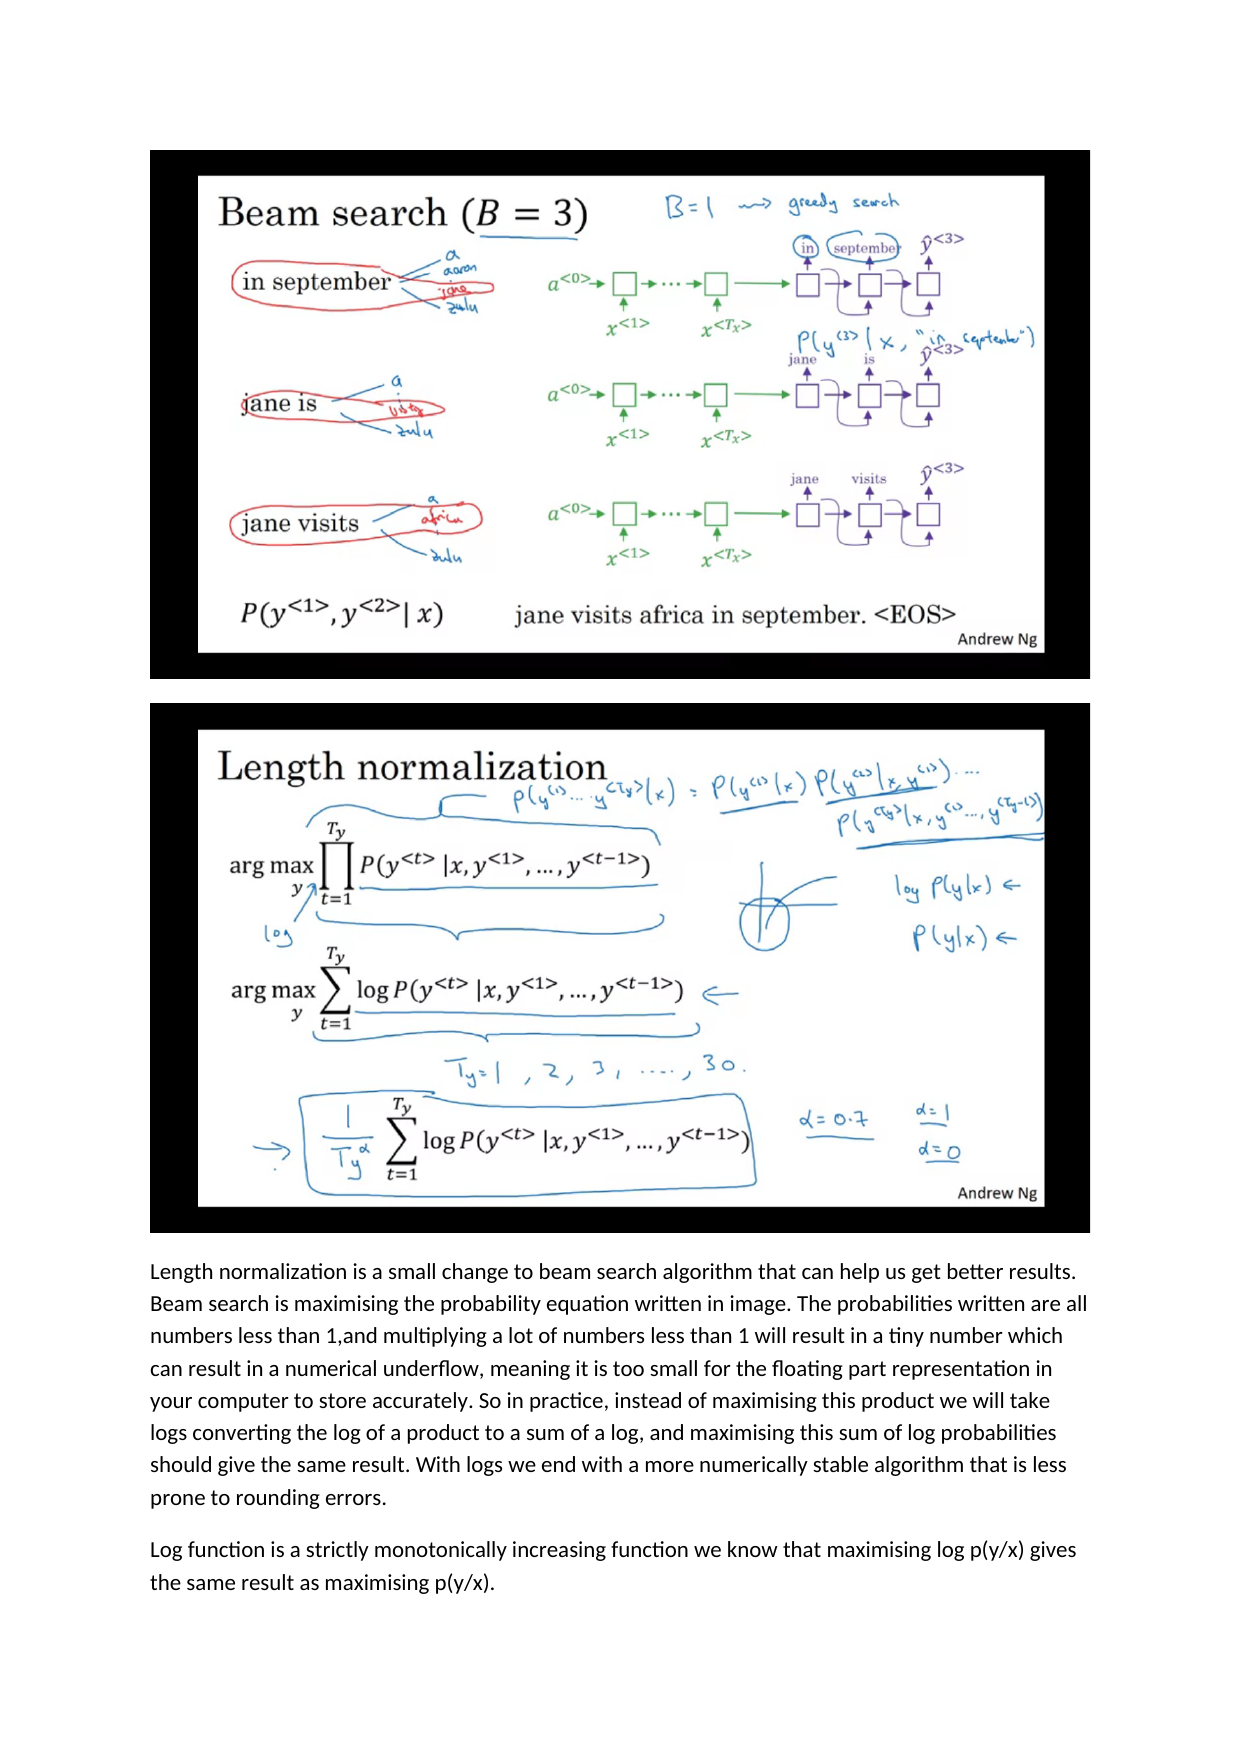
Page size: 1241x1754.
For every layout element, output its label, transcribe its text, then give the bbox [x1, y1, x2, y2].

picture [150, 150, 1091, 679]
text Log function is a strictly monotonically increasing function we know that maximising log p(y/x) gives the same result as maximising p(y/x). [150, 1536, 1090, 1596]
picture [150, 703, 1091, 1233]
text Length normalization is a small change to beam search algorithm that can help us get better results. Beam search is maximising the probability equation written in image. The probabilities written are all numbers less than 1,and multiplying a lot of numbers less than 1 will result in a tiny number which can result in a numerical underflow, meaning it is too small for the floating part representation in your computer to store accurately. So in practice, instead of maximising this product we will take logs converting the log of a product to a sum of a log, and maximising this sum of log probabilities should give the same result. With logs we end with a more numerically stable algorithm that is less prone to rounding errors. [150, 1257, 1090, 1511]
